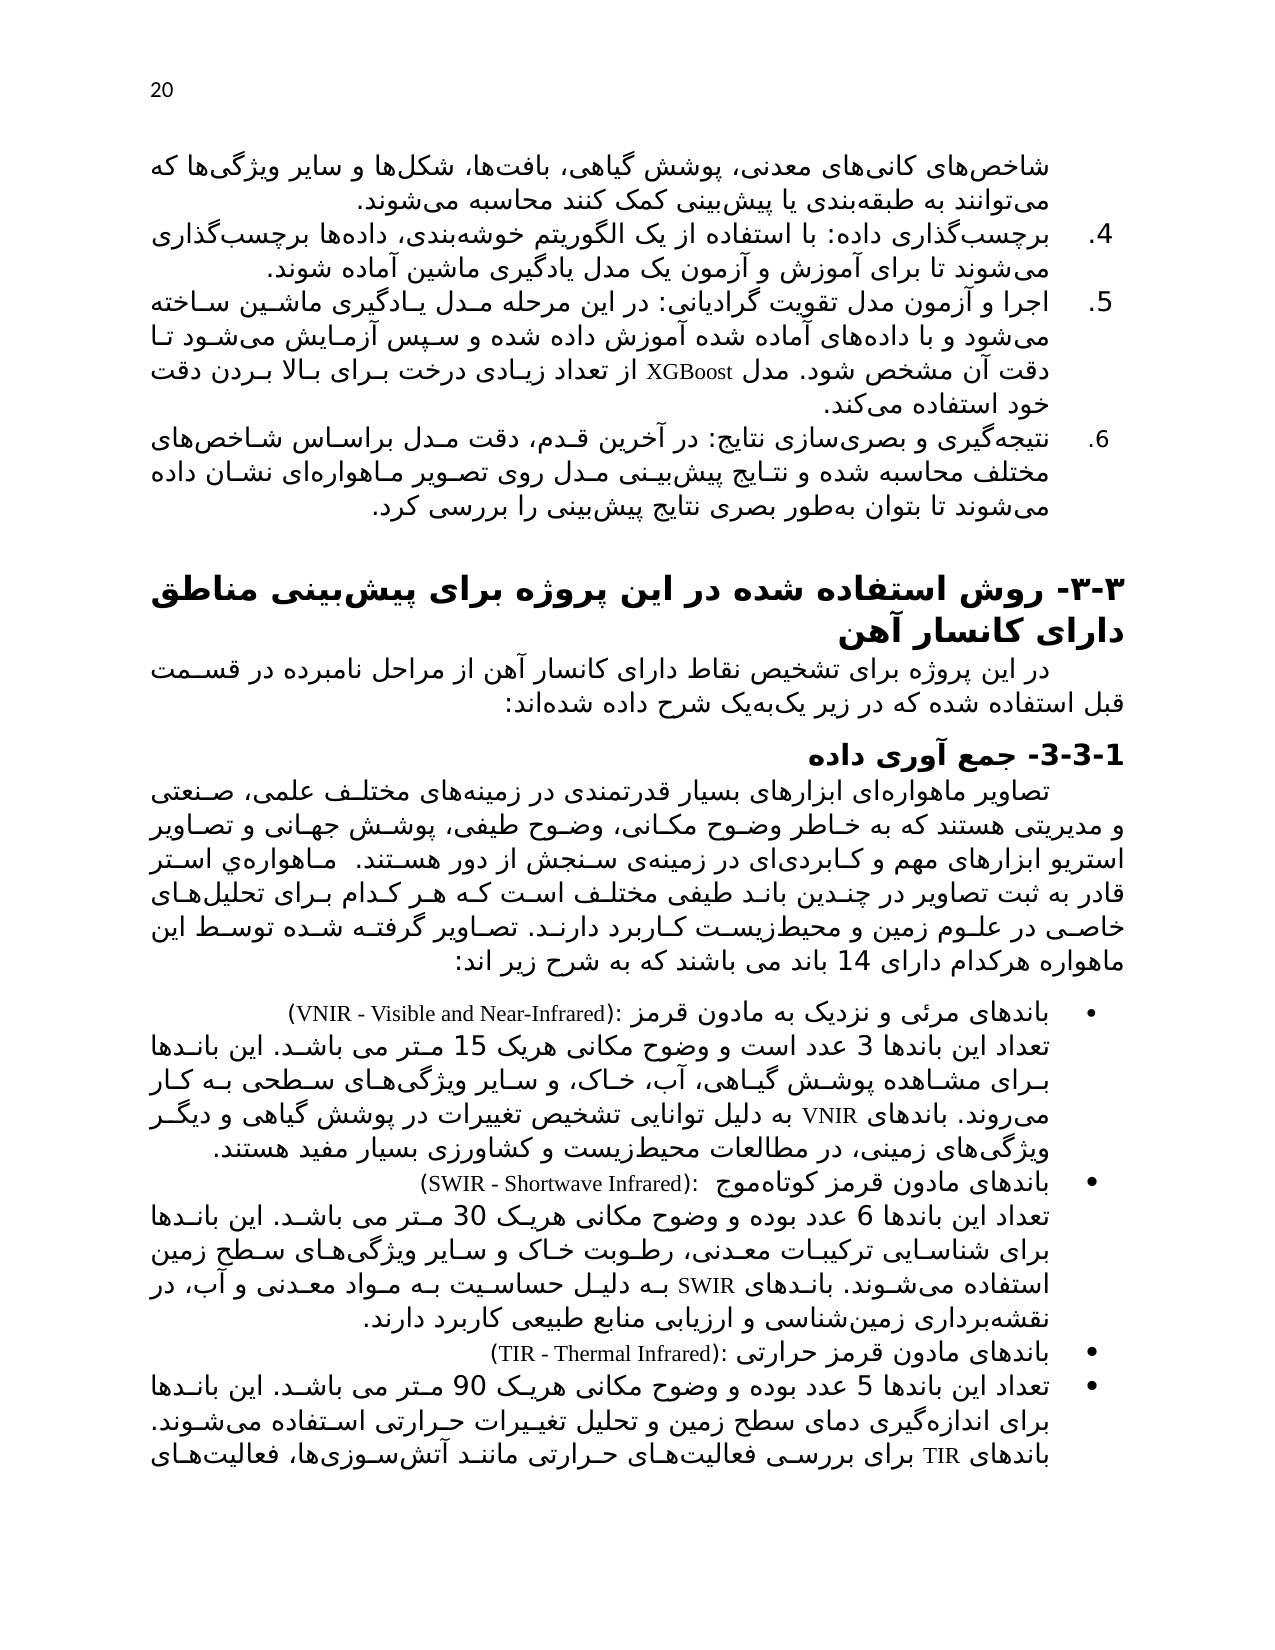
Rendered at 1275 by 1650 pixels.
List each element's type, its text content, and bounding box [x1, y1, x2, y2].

subtitle ۳-۳- روش استفاده شده در این پروژه برای پیش‌بینی مناطق دارای کانسار آهن [150, 570, 1125, 651]
list تعداد این باندها 6 عدد بوده و وضوح مکانی هریک 30 متر می باشد. این باندها برای شناسایی ترکیبات معدنی، رطوبت خاک و سایر ویژگی‌های سطح زمین استفاده می‌شوند. باندهای SWIR به دلیل حساسیت به مواد معدنی و آب، در نقشه‌برداری زمین‌شناسی و ارزیابی منابع طبیعی کاربرد دارند. [150, 1200, 1050, 1334]
subtitle 3-3-1- جمع آوری داده [150, 738, 1125, 772]
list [150, 150, 1087, 216]
list باندهای مادون قرمز کوتاه‌موج :(SWIR - Shortwave Infrared) [150, 1166, 1087, 1198]
list تعداد این باندها 3 عدد است و وضوح مکانی هریک 15 متر می باشد. این باندها برای مشاهده پوشش گیاهی، آب، خاک، و سایر ویژگی‌های سطحی به کار می‌روند. باندهای VNIR به دلیل توانایی تشخیص تغییرات در پوشش گیاهی و دیگر ویژگی‌های زمینی، در مطالعات محیط‌زیست و کشاورزی بسیار مفید هستند. [150, 1030, 1050, 1164]
text تصاویر ماهواره‌ای ابزارهای بسیار قدرتمندی در زمینه‌های مختلف علمی، صنعتی و مدیریتی هستند که به خاطر وضوح مکانی، وضوح طیفی،‌ پوشش جهانی و تصاویر استریو ابزارهای مهم و کابردی‌ای در زمینه‌ی سنجش از دور هستند. ماهواره‌ي استر قادر به ثبت تصاویر در چندین باند طیفی مختلف است که هر کدام برای تحلیل‌های خاصی در علوم زمین و محیط‌زیست کاربرد دارند. تصاویر گرفته شده توسط این ماهواره هرکدام دارای 14 باند می باشند که به شرح زیر اند: [150, 775, 1125, 977]
list باندهای مرئی و نزدیک به مادون قرمز :(VNIR - Visible and Near-Infrared) [150, 996, 1087, 1028]
text در این پروژه برای تشخیص نقاط دارای کانسار آهن از مراحل نامبرده در قسمت قبل استفاده شده که در زیر یک‌به‌یک شرح داده شده‌اند: [150, 653, 1125, 719]
list اجرا و آزمون مدل تقویت گرادیانی: در این مرحله مدل یادگیری ماشین ساخته می‌شود و با داده‌های آماده شده آموزش داده شده و سپس آزمایش می‌شود تا دقت آن مشخص شود. مدل XGBoost از تعداد زیادی درخت برای بالا بردن دقت خود استفاده می‌کند. [150, 286, 1087, 420]
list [150, 1371, 1087, 1470]
list نتیجه‌گیری و بصری‌سازی نتایج: در آخرین قدم، دقت مدل براساس شاخص‌های مختلف محاسبه شده و نتایج پیش‌بینی مدل روی تصویر ماهواره‌ای نشان داده می‌شوند تا بتوان به‌طور بصری نتایج پیش‌بینی را بررسی کرد. [150, 422, 1087, 522]
list برچسب‌گذاری داده‌: با استفاده از یک الگوریتم خوشه‌بندی، داده‌ها برچسب‌گذاری می‌شوند تا برای آموزش و آزمون یک مدل یادگیری ماشین آماده شوند. [150, 218, 1087, 284]
list باندهای مادون قرمز حرارتی :(TIR - Thermal Infrared) [150, 1337, 1087, 1368]
